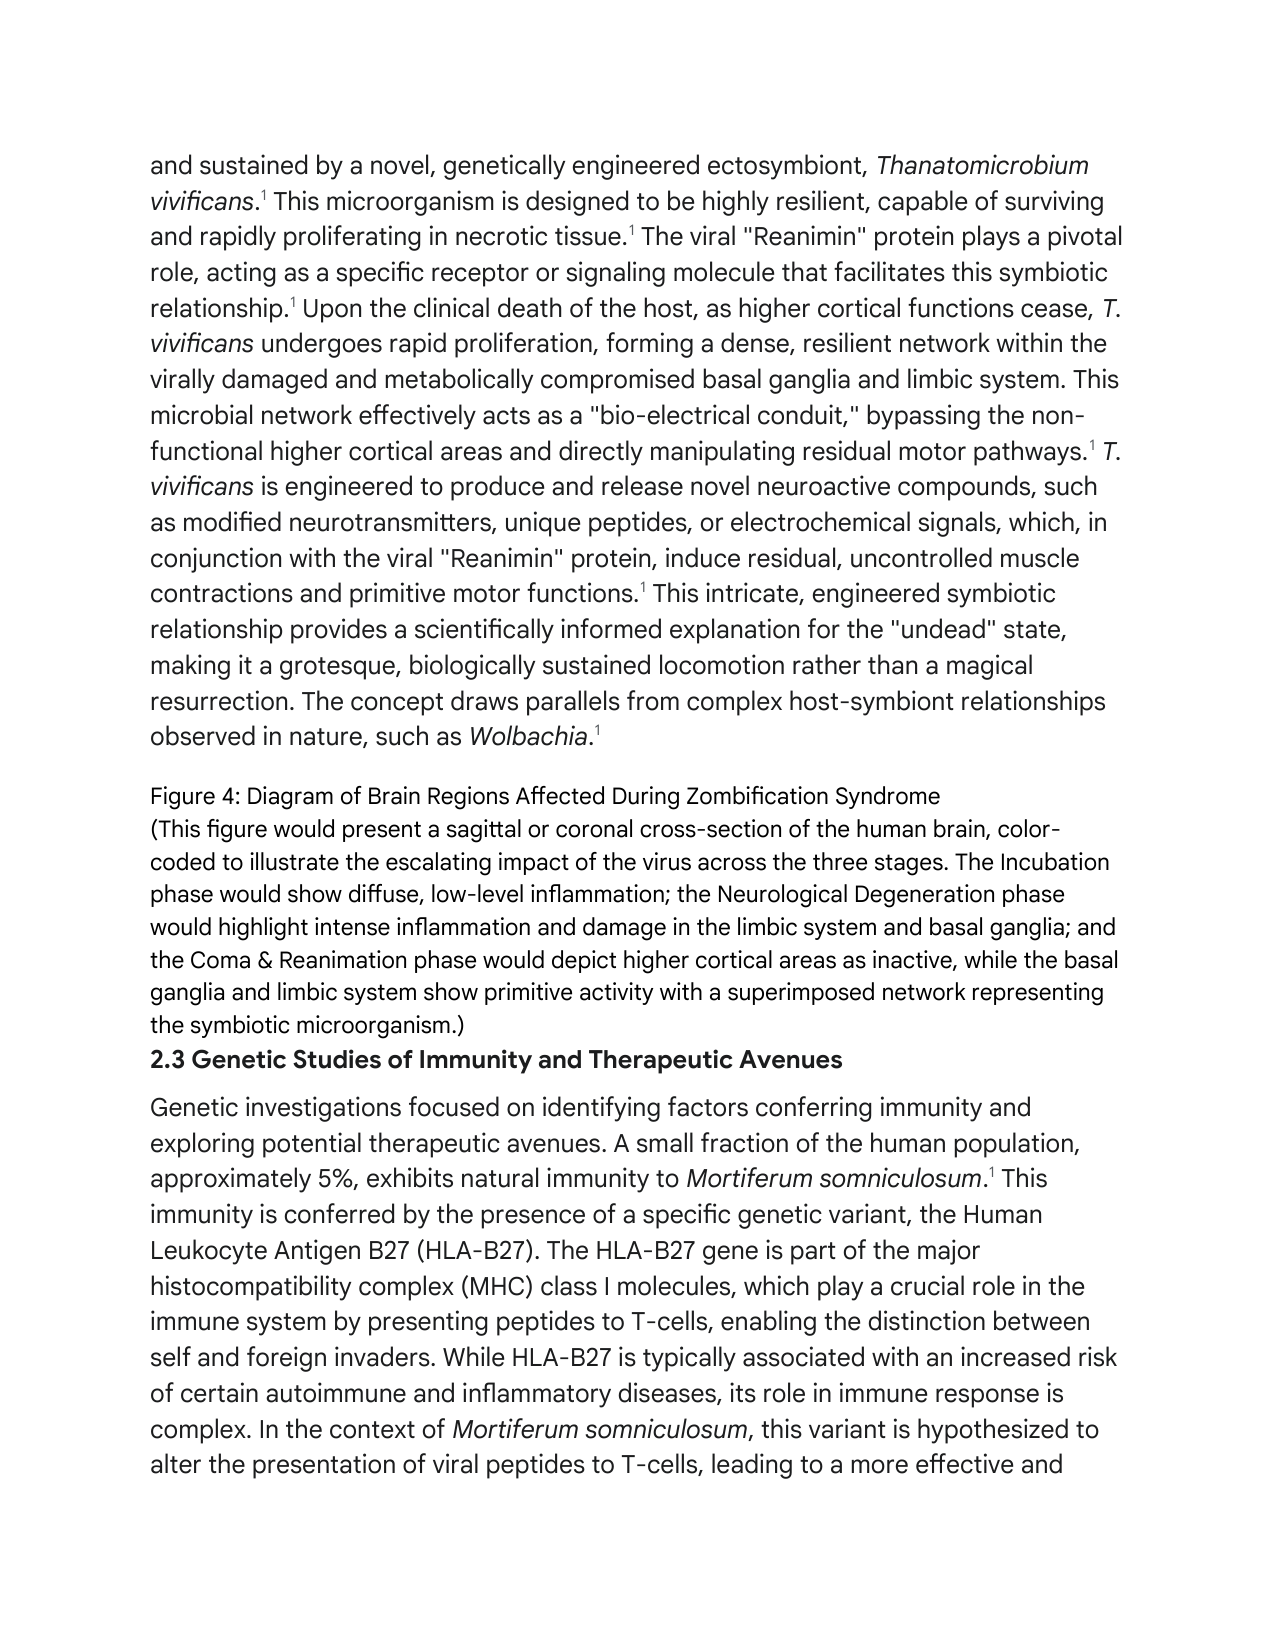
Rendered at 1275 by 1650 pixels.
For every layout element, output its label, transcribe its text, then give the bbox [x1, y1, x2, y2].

text (This figure would present a sagittal or coronal cross-section of the human brain, color-coded to illustrate the escalating impact of the virus across the three stages. The Incubation phase would show diffuse, low-level inflammation; the Neurological Degeneration phase would highlight intense inflammation and damage in the limbic system and basal ganglia; and the Coma & Reanimation phase would depict higher cortical areas as inactive, while the basal ganglia and limbic system show primitive activity with a superimposed network representing the symbiotic microorganism.) [150, 815, 1125, 1040]
subtitle 2.3 Genetic Studies of Immunity and Therapeutic Avenues [150, 1044, 1125, 1075]
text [150, 1092, 1125, 1481]
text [150, 150, 1125, 753]
text Figure 4: Diagram of Brain Regions Affected During Zombification Syndrome [150, 782, 1125, 811]
